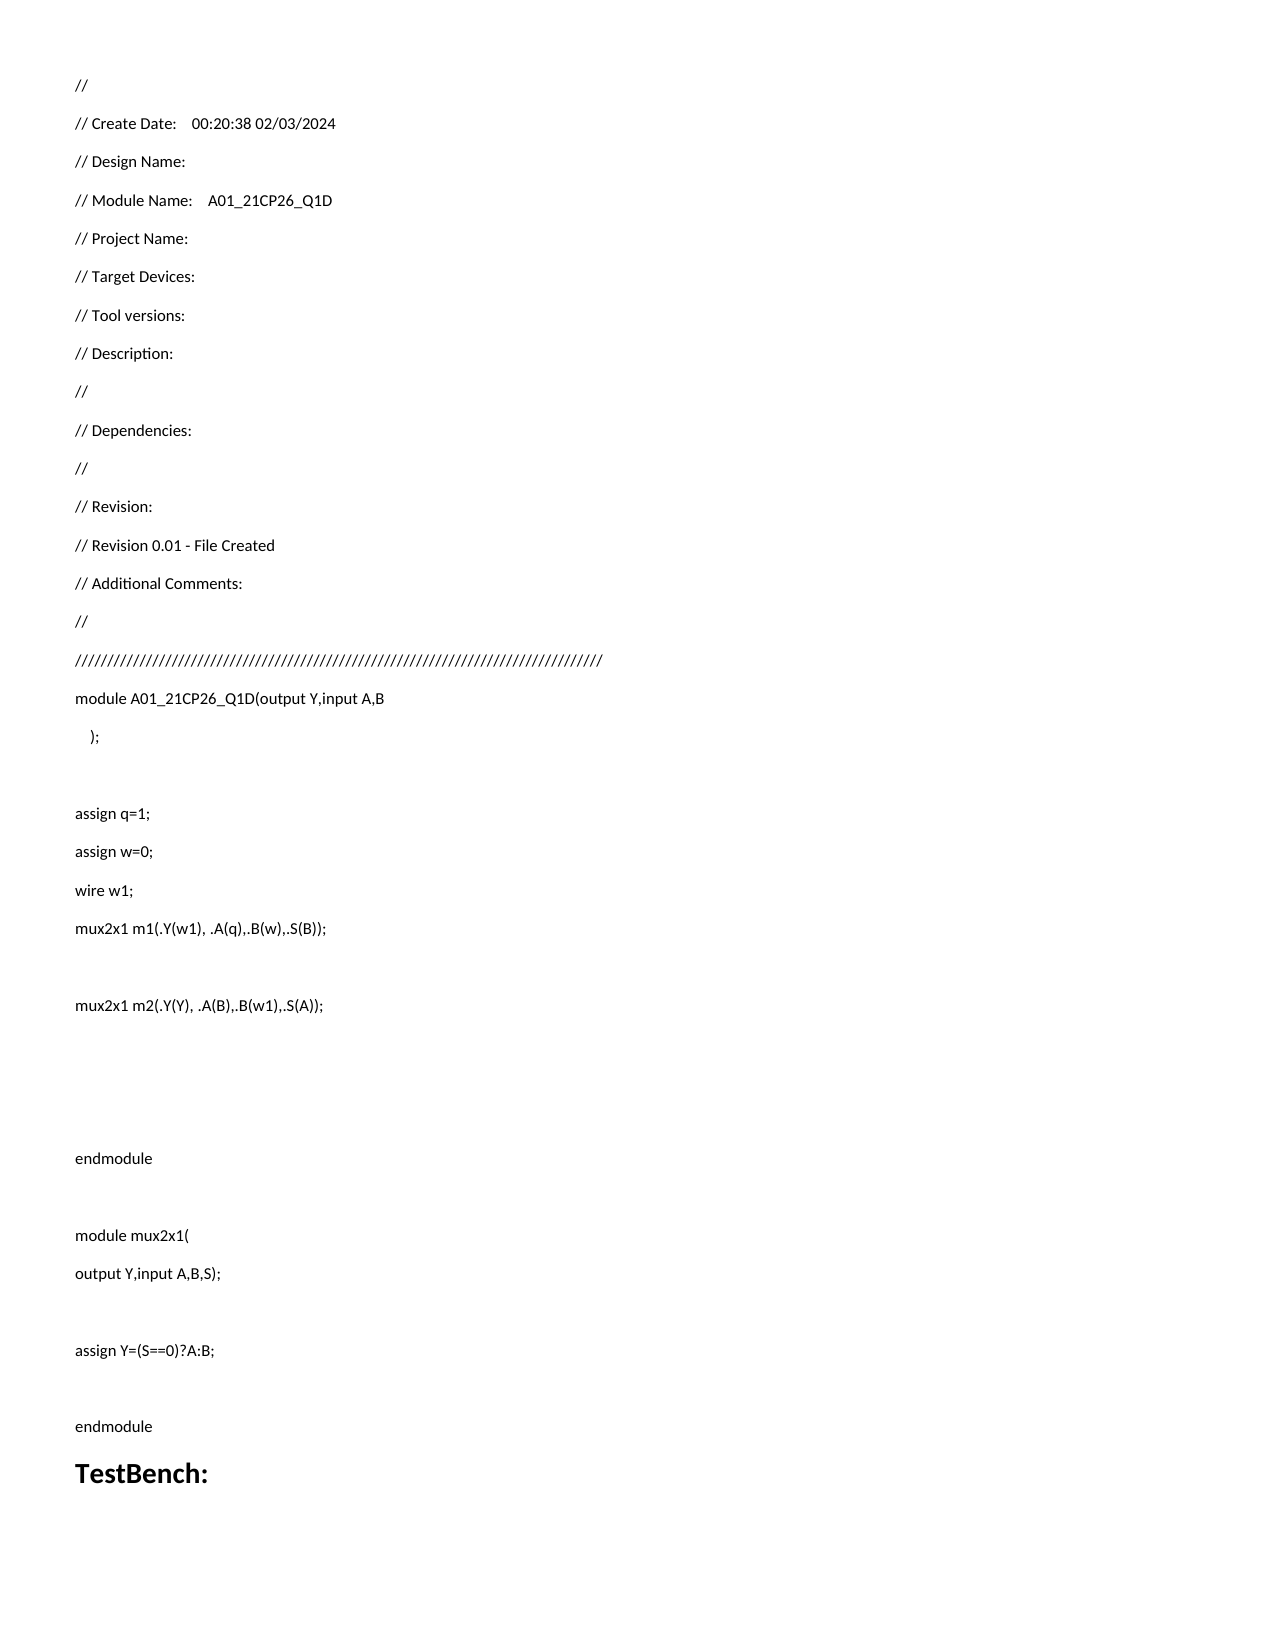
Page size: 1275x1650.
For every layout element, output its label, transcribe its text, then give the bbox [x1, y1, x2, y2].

text // Revision: [75, 497, 1200, 517]
text // [75, 458, 1200, 479]
text // Revision 0.01 - File Created [75, 535, 1200, 555]
text endmodule [75, 1148, 1200, 1169]
text output Y,input A,B,S); [75, 1263, 1200, 1284]
text module mux2x1( [75, 1225, 1200, 1245]
text // Dependencies: [75, 420, 1200, 440]
text ////////////////////////////////////////////////////////////////////////////////// [75, 650, 1200, 670]
text mux2x1 m2(.Y(Y), .A(B),.B(w1),.S(A)); [75, 995, 1200, 1015]
text // Tool versions: [75, 305, 1200, 325]
text module A01_21CP26_Q1D(output Y,input A,B [75, 688, 1200, 709]
text // Additional Comments: [75, 573, 1200, 594]
text // [75, 612, 1200, 632]
text assign Y=(S==0)?A:B; [75, 1340, 1200, 1360]
text // Create Date: 00:20:38 02/03/2024 [75, 113, 1200, 134]
text // Target Devices: [75, 267, 1200, 287]
text ); [75, 727, 1200, 747]
text // [75, 382, 1200, 402]
text endmodule [75, 1417, 1200, 1437]
text mux2x1 m1(.Y(w1), .A(q),.B(w),.S(B)); [75, 918, 1200, 939]
text // Project Name: [75, 228, 1200, 249]
text assign w=0; [75, 842, 1200, 862]
text // Design Name: [75, 152, 1200, 172]
text assign q=1; [75, 803, 1200, 824]
text // Module Name: A01_21CP26_Q1D [75, 190, 1200, 210]
text TestBench: [75, 1455, 1200, 1491]
text wire w1; [75, 880, 1200, 900]
text // [75, 75, 1200, 95]
text // Description: [75, 343, 1200, 364]
